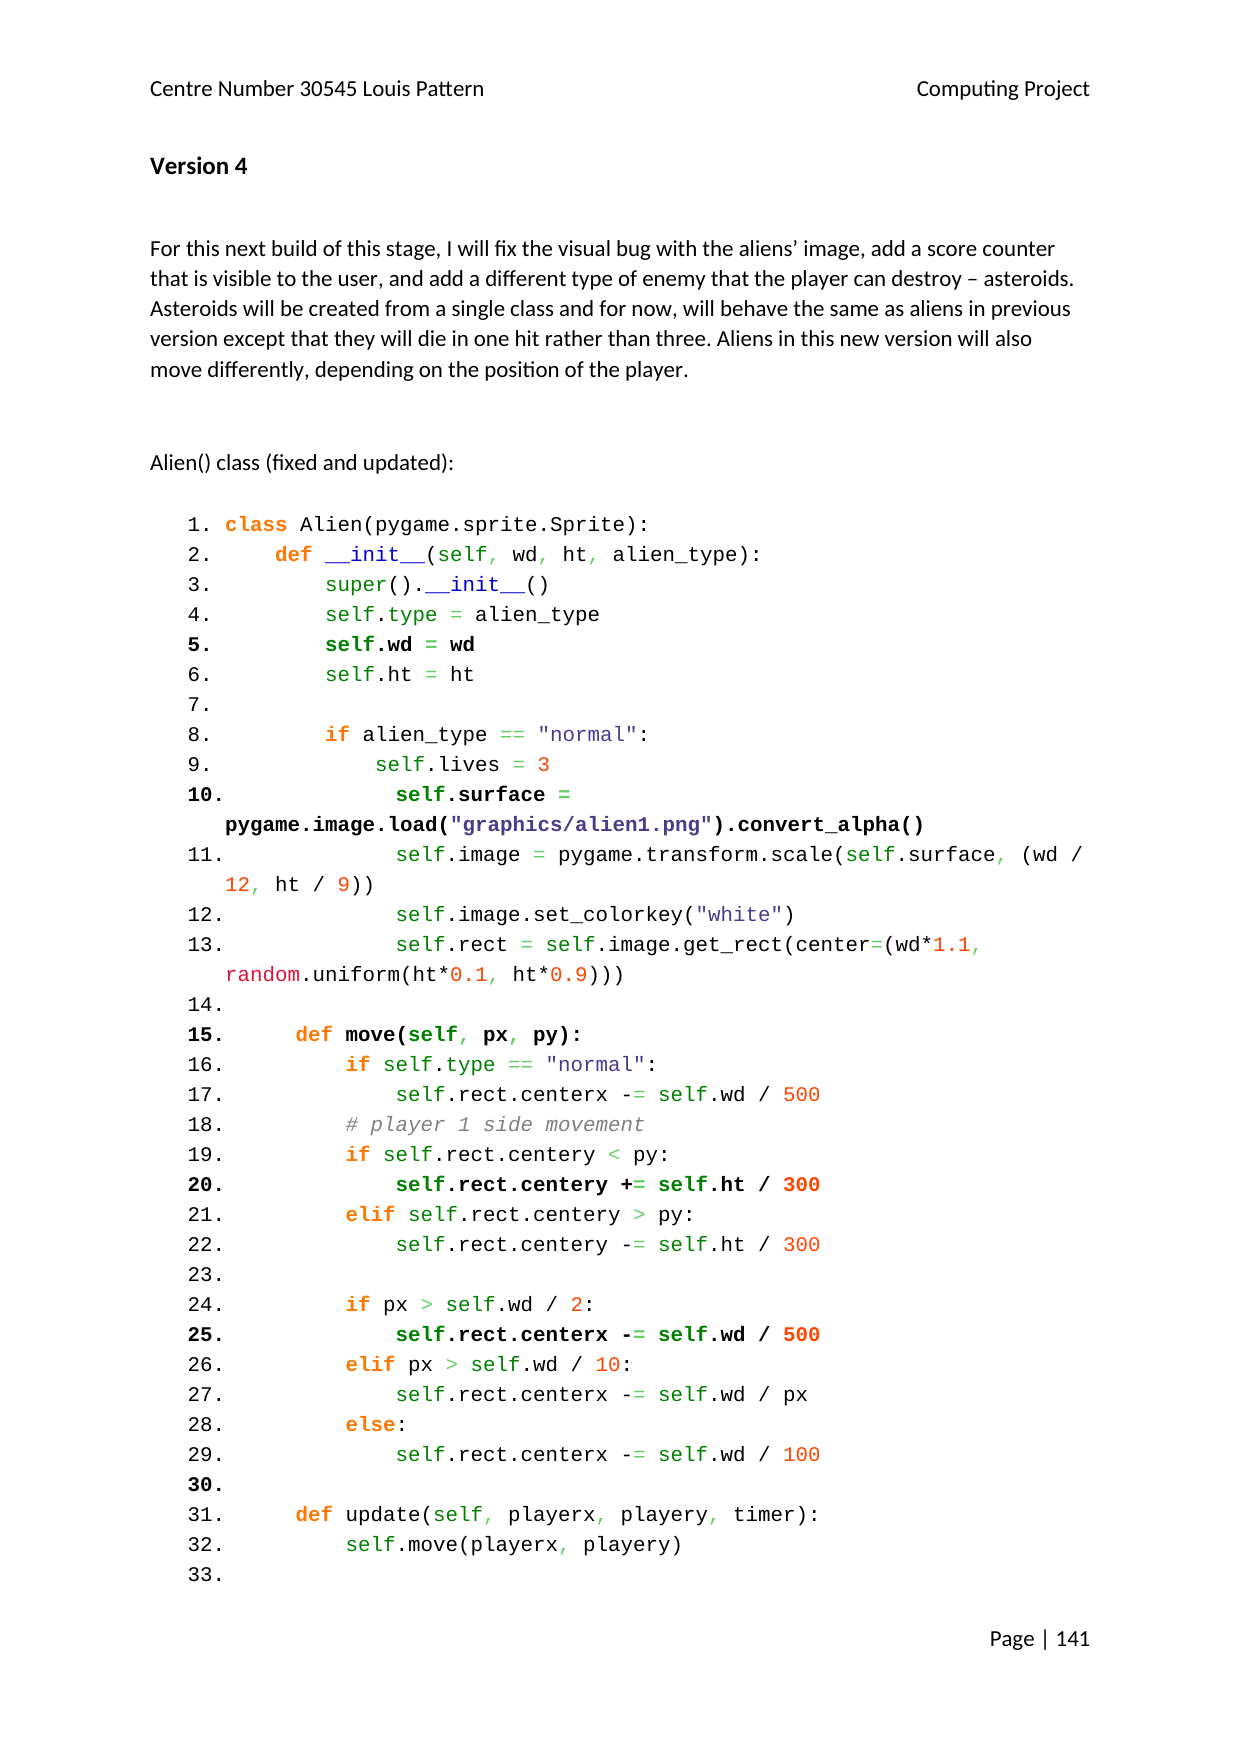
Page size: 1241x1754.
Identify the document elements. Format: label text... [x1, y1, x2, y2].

text Alien() class (fixed and updated): [150, 448, 1090, 477]
list self.rect.centery += self.ht / 300 [187, 1168, 1090, 1198]
subtitle Version 4 [150, 150, 1090, 181]
list def move(self, px, py): [187, 1018, 1090, 1048]
list elif self.rect.centery > py: [187, 1198, 1090, 1228]
list self.image.set_colorkey("white") [187, 898, 1090, 928]
list def update(self, playerx, playery, timer): [187, 1498, 1090, 1528]
list self.type = alien_type [187, 598, 1090, 628]
list self.wd = wd [187, 628, 1090, 658]
list self.ht = ht [187, 658, 1090, 688]
list self.image = pygame.transform.scale(self.surface, (wd / 12, ht / 9)) [187, 838, 1090, 898]
list self.surface = pygame.image.load("graphics/alien1.png").convert_alpha() [187, 778, 1090, 838]
list # player 1 side movement [187, 1108, 1090, 1138]
list self.rect = self.image.get_rect(center=(wd*1.1, random.uniform(ht*0.1, ht*0.9))) [187, 928, 1090, 988]
list self.rect.centerx -= self.wd / 500 [187, 1318, 1090, 1348]
text For this next build of this stage, I will fix the visual bug with the aliens’ image, add a score counter that is visible to the user, and add a different type of enemy that the player can destroy – asteroids. Asteroids will be created from a single class and for now, will behave the same as aliens in previous version except that they will die in one hit rather than three. Aliens in this new version will also move differently, depending on the position of the player. [150, 234, 1090, 383]
list self.lives = 3 [187, 748, 1090, 778]
list self.rect.centerx -= self.wd / 100 [187, 1438, 1090, 1468]
list elif px > self.wd / 10: [187, 1348, 1090, 1378]
list self.rect.centerx -= self.wd / 500 [187, 1078, 1090, 1108]
list self.rect.centerx -= self.wd / px [187, 1378, 1090, 1408]
list super().__init__() [187, 568, 1090, 598]
list if px > self.wd / 2: [187, 1288, 1090, 1318]
list if alien_type == "normal": [187, 718, 1090, 748]
list if self.type == "normal": [187, 1048, 1090, 1078]
list self.rect.centery -= self.ht / 300 [187, 1228, 1090, 1258]
list if self.rect.centery < py: [187, 1138, 1090, 1168]
list else: [187, 1408, 1090, 1438]
list self.move(playerx, playery) [187, 1528, 1090, 1558]
list def __init__(self, wd, ht, alien_type): [187, 538, 1090, 568]
list class Alien(pygame.sprite.Sprite): [187, 508, 1090, 538]
